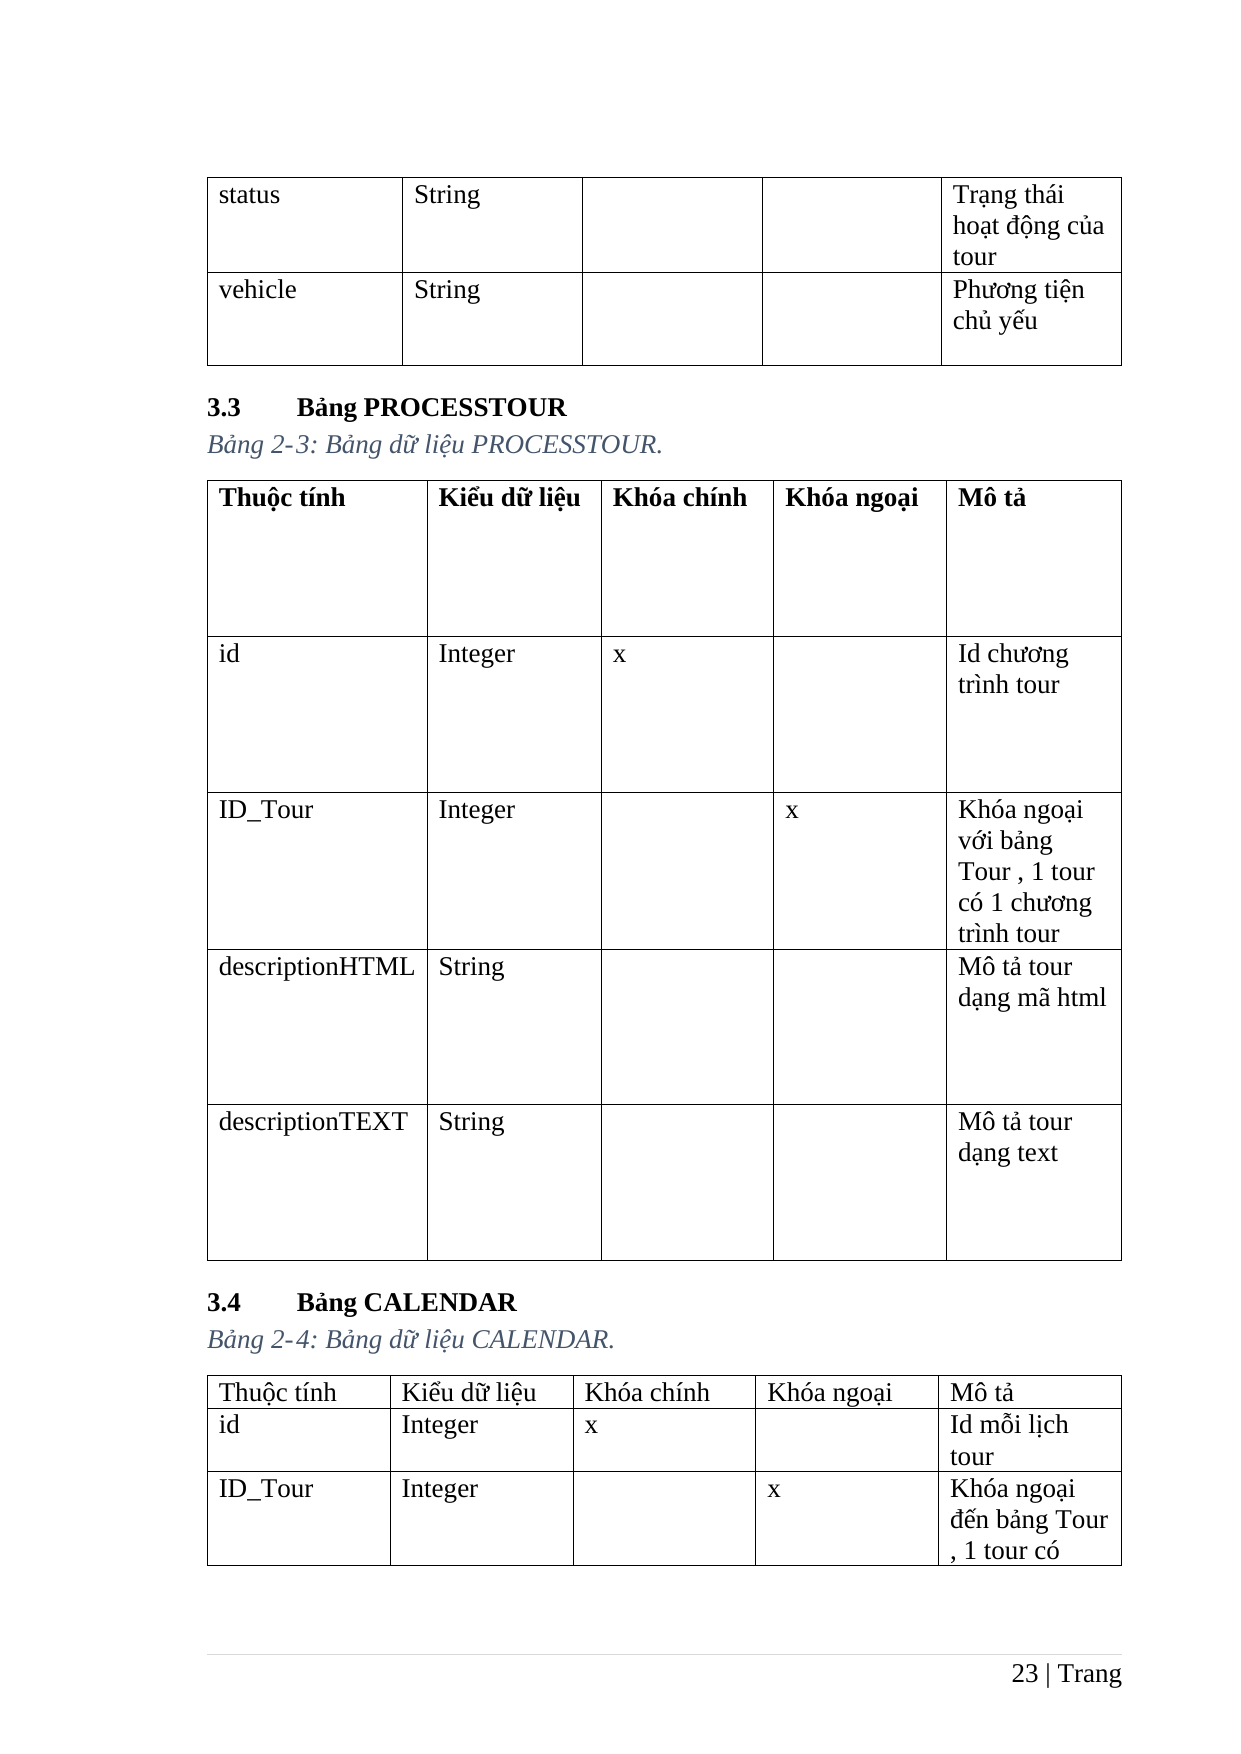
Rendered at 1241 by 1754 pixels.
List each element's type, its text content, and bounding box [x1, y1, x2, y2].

table_cell Integer [391, 1409, 573, 1471]
table_cell [756, 1409, 938, 1471]
table_header Thuộc tính [208, 481, 427, 636]
table_cell String [428, 950, 601, 1104]
table_cell ID_Tour [208, 1472, 390, 1565]
table_cell Integer [428, 637, 601, 792]
table_cell descriptionTEXT [208, 1105, 427, 1260]
text Bảng 2-4: Bảng dữ liệu CALENDAR. [207, 1323, 1122, 1354]
table_header Mô tả [939, 1376, 1121, 1408]
table_header Khóa ngoại [756, 1376, 938, 1408]
table_cell [763, 273, 941, 365]
table_cell String [403, 178, 582, 272]
table_cell Integer [428, 793, 601, 949]
table_cell x [774, 793, 946, 949]
table_cell [774, 1105, 946, 1260]
table_cell Mô tả tour dạng mã html [947, 950, 1121, 1104]
table_cell Trạng thái hoạt động của tour [942, 178, 1121, 272]
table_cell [939, 1472, 1121, 1565]
table_cell Khóa ngoại với bảng Tour , 1 tour có 1 chương trình tour [947, 793, 1121, 949]
table_cell [602, 1105, 773, 1260]
table_cell [574, 1472, 755, 1565]
table_header Khóa chính [602, 481, 773, 636]
table_cell [583, 178, 762, 272]
table_cell [602, 793, 773, 949]
table_cell [763, 178, 941, 272]
table_cell [583, 273, 762, 365]
subtitle Bảng CALENDAR [207, 1286, 1122, 1317]
table_cell String [428, 1105, 601, 1260]
table_cell ID_Tour [208, 793, 427, 949]
text Bảng 2-3: Bảng dữ liệu PROCESSTOUR. [207, 428, 1122, 459]
subtitle Bảng PROCESSTOUR [207, 391, 1122, 422]
table_cell [774, 637, 946, 792]
table_cell id [208, 1409, 390, 1471]
table_cell status [208, 178, 402, 272]
table_header Khóa ngoại [774, 481, 946, 636]
table_cell x [756, 1472, 938, 1565]
table_cell Integer [391, 1472, 573, 1565]
table_cell descriptionHTML [208, 950, 427, 1104]
table_cell x [574, 1409, 755, 1471]
table_cell Id mỗi lịch tour [939, 1409, 1121, 1471]
table_cell x [602, 637, 773, 792]
table_cell vehicle [208, 273, 402, 365]
table_cell Phương tiện chủ yếu [942, 273, 1121, 365]
table_header Thuộc tính [208, 1376, 390, 1408]
table_header Mô tả [947, 481, 1121, 636]
table_header Khóa chính [574, 1376, 755, 1408]
table_cell [602, 950, 773, 1104]
table_header Kiểu dữ liệu [428, 481, 601, 636]
table_cell id [208, 637, 427, 792]
table_cell Mô tả tour dạng text [947, 1105, 1121, 1260]
table_header Kiểu dữ liệu [391, 1376, 573, 1408]
table_cell Id chương trình tour [947, 637, 1121, 792]
table_cell String [403, 273, 582, 365]
table_cell [774, 950, 946, 1104]
